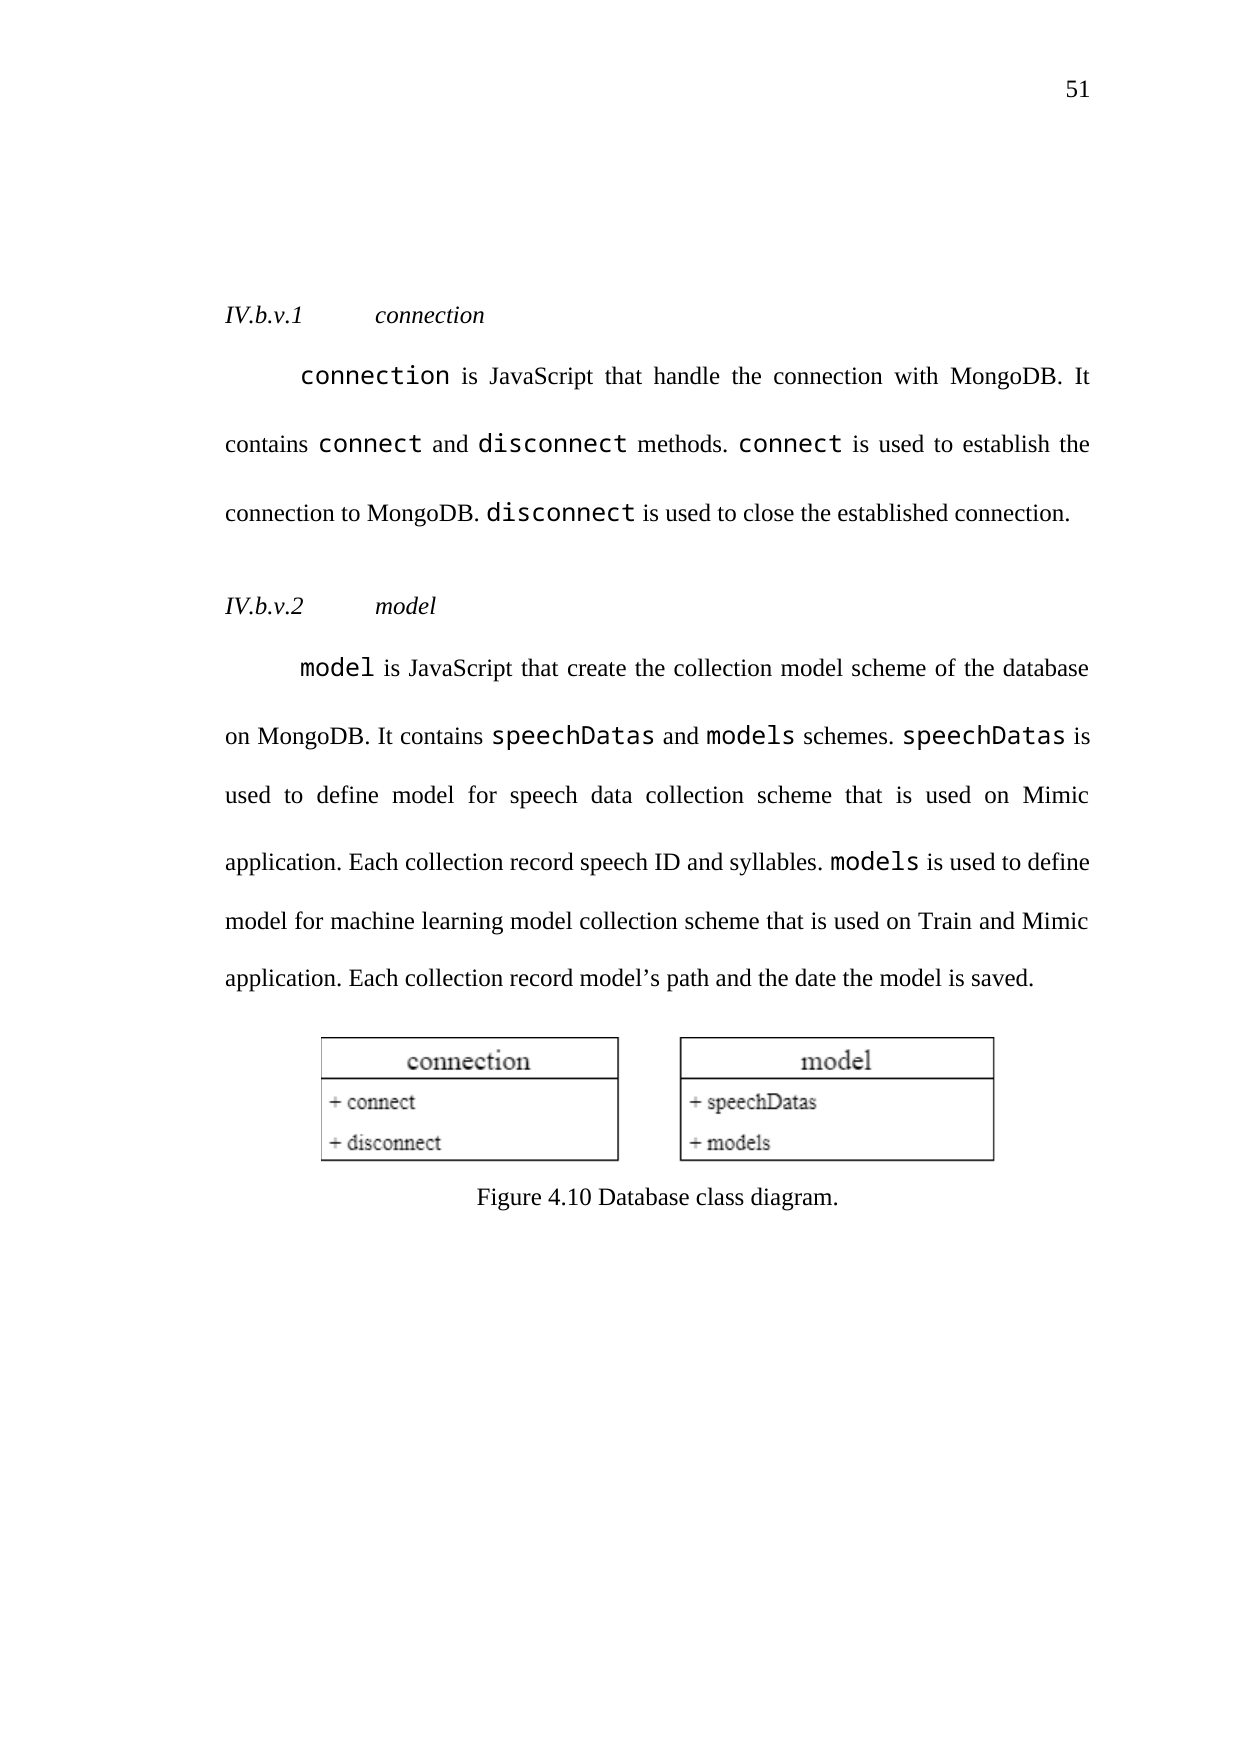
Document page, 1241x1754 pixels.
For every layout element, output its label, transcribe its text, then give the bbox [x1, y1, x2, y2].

text Figure 4.10 Database class diagram. [225, 1182, 1090, 1211]
text connection is JavaScript that handle the connection with MongoDB. It contains connect and disconnect methods. connect is used to establish the connection to MongoDB. disconnect is used to close the established connection. [225, 358, 1090, 528]
picture [321, 1037, 995, 1166]
subtitle connection [225, 300, 1090, 329]
subtitle model [225, 591, 1090, 620]
text model is JavaScript that create the collection model scheme of the database on MongoDB. It contains speechDatas and models schemes. speechDatas is used to define model for speech data collection scheme that is used on Mimic application. Each collection record speech ID and syllables. models is used to define model for machine learning model collection scheme that is used on Train and Mimic application. Each collection record model’s path and the date the model is saved. [225, 649, 1090, 992]
